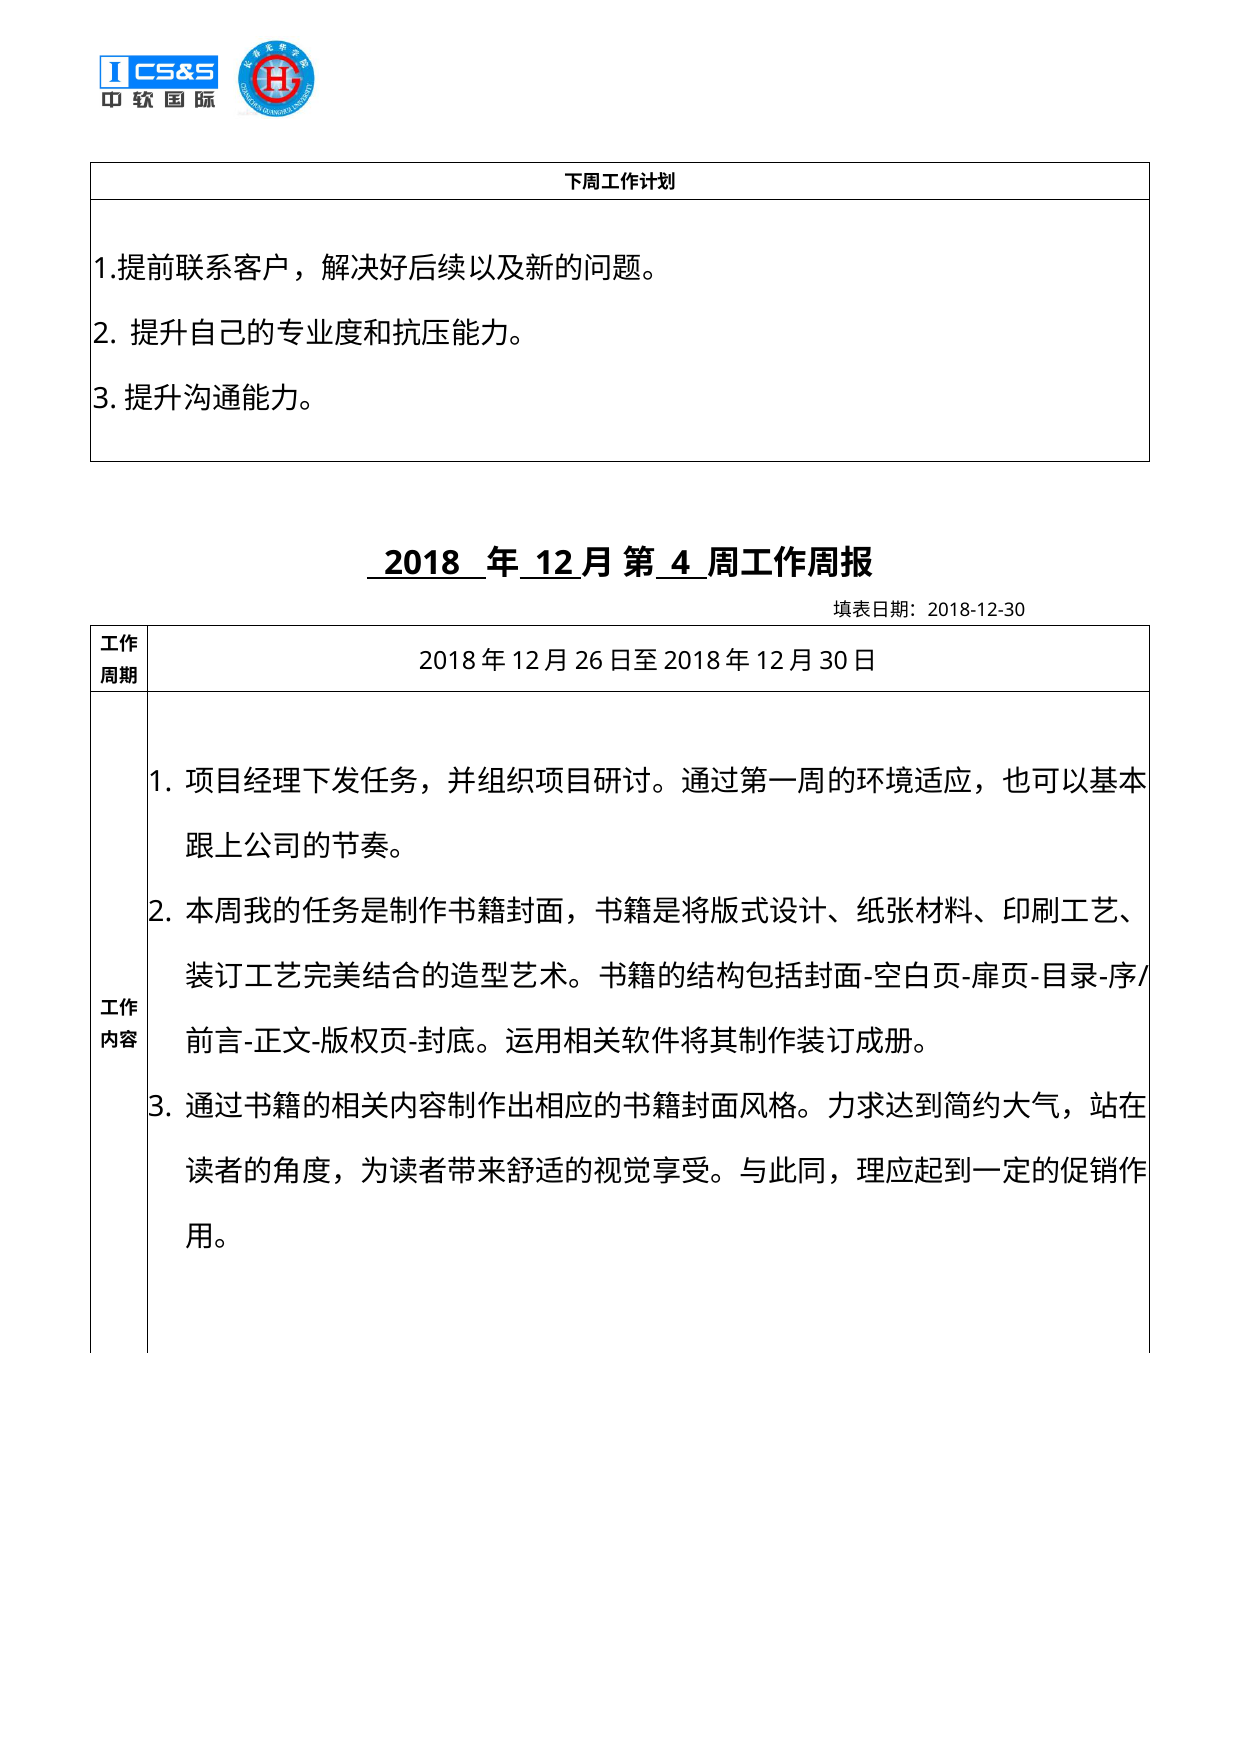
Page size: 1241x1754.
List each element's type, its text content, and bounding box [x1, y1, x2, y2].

table_cell 工作内容 [91, 692, 147, 1353]
picture [233, 36, 320, 119]
text 填表日期：2018-12-30 [716, 592, 1092, 625]
table_cell 项目经理下发任务，并组织项目研讨。通过第一周的环境适应，也可以基本跟上公司的节奏。 本周我的任务是制作书籍封面，书籍是将版式设计、纸张材料、印刷工艺、装订工艺完美结合的造型艺术。书籍的结构包括封面-空白页-扉页-目录-序/前言-正文-版权页-封底。运用相关软件将其制作装订成册。 通过书籍的相关内容制作出相应的书籍封面风格。力求达到简约大气，站在读者的角度，为读者带来舒适的视觉享受。与此同，理应起到一定的促销作用。 [148, 692, 1149, 1353]
text 2018 年 12 月 第 4 周工作周报 [148, 527, 1092, 592]
table_header 工作周期 [91, 626, 147, 691]
table_cell 下周工作计划 [91, 163, 1149, 199]
table_header 2018年12月26日至2018年12月30日 [148, 626, 1149, 691]
table_cell 1.提前联系客户，解决好后续以及新的问题。 提升自己的专业度和抗压能力。 3. 提升沟通能力。 [91, 200, 1149, 461]
